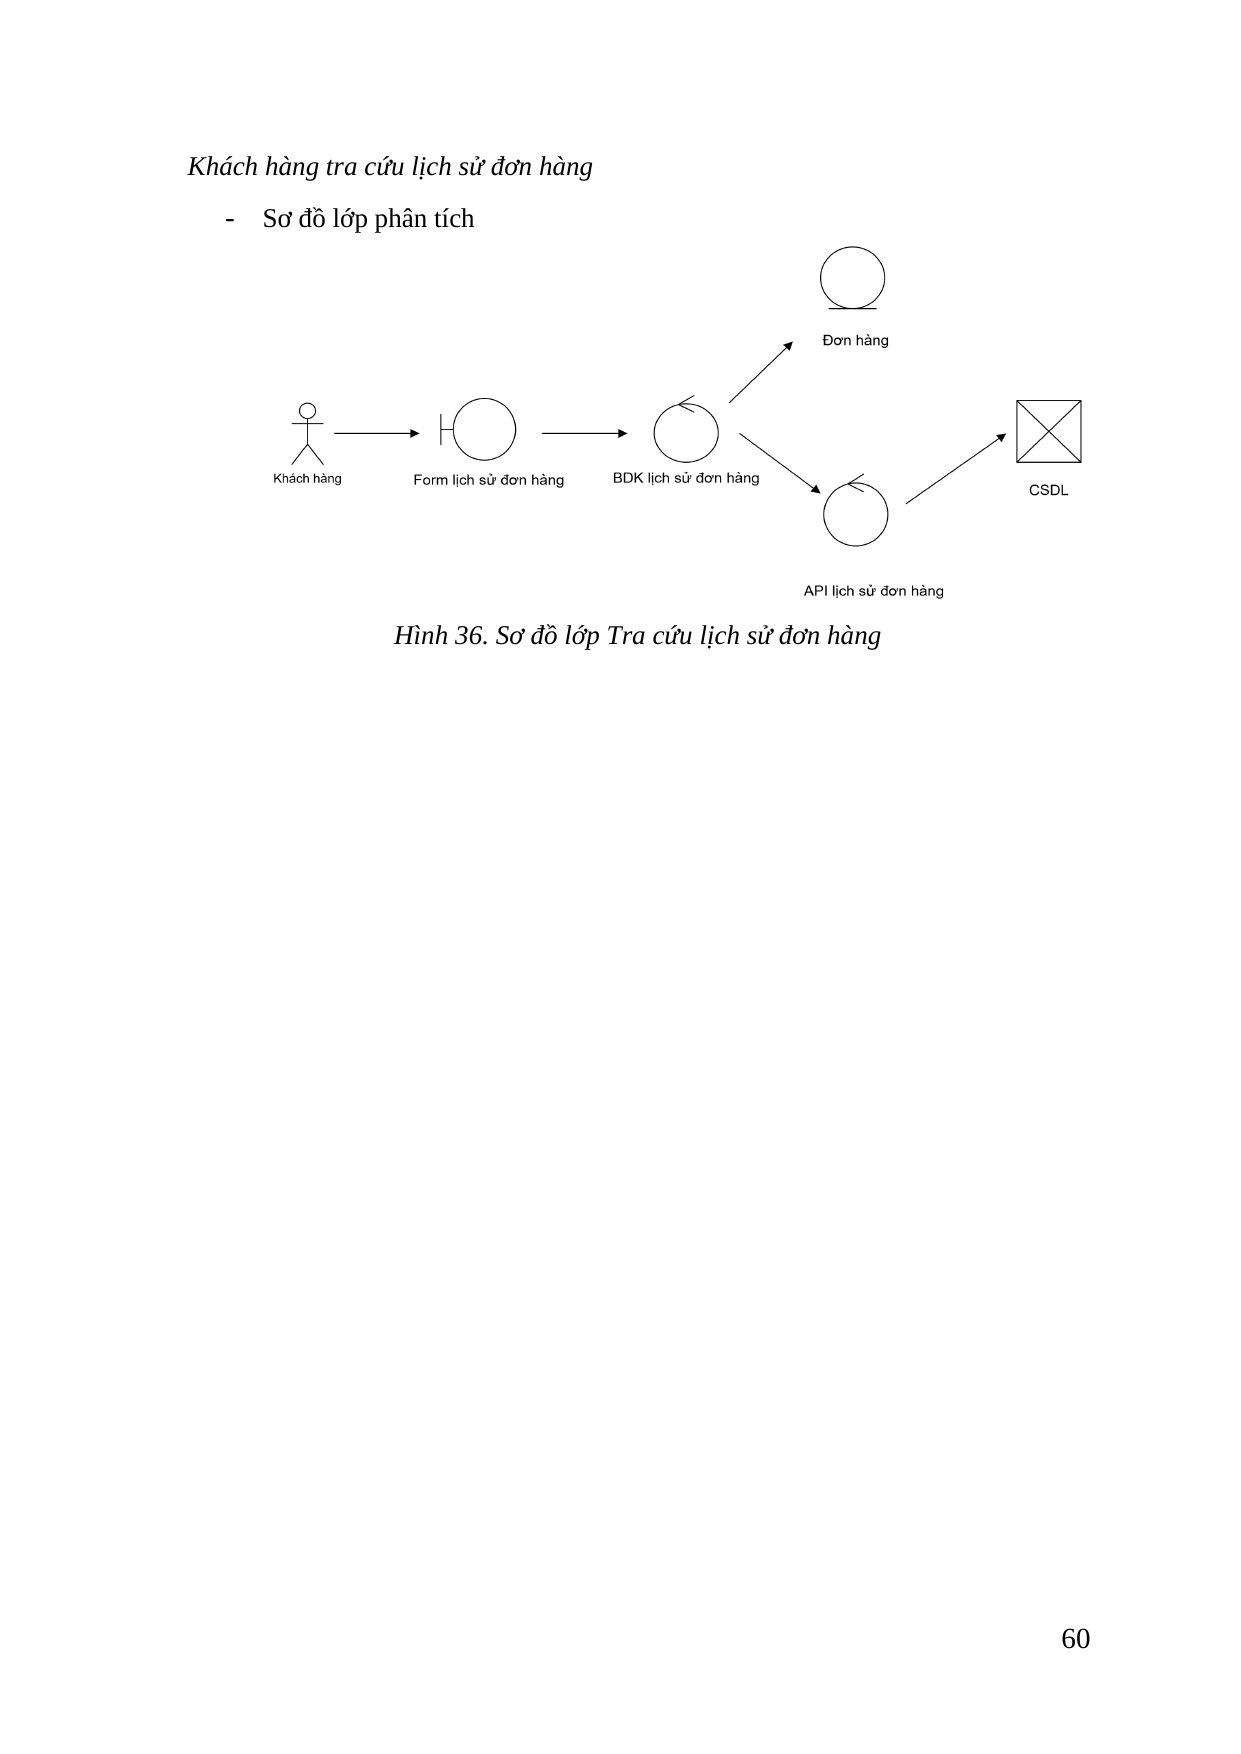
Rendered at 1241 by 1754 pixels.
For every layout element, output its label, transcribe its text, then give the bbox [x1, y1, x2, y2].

text Hình 36. Sơ đồ lớp Tra cứu lịch sử đơn hàng [187, 619, 1090, 650]
text Khách hàng tra cứu lịch sử đơn hàng [187, 150, 1090, 181]
picture [262, 236, 1093, 617]
